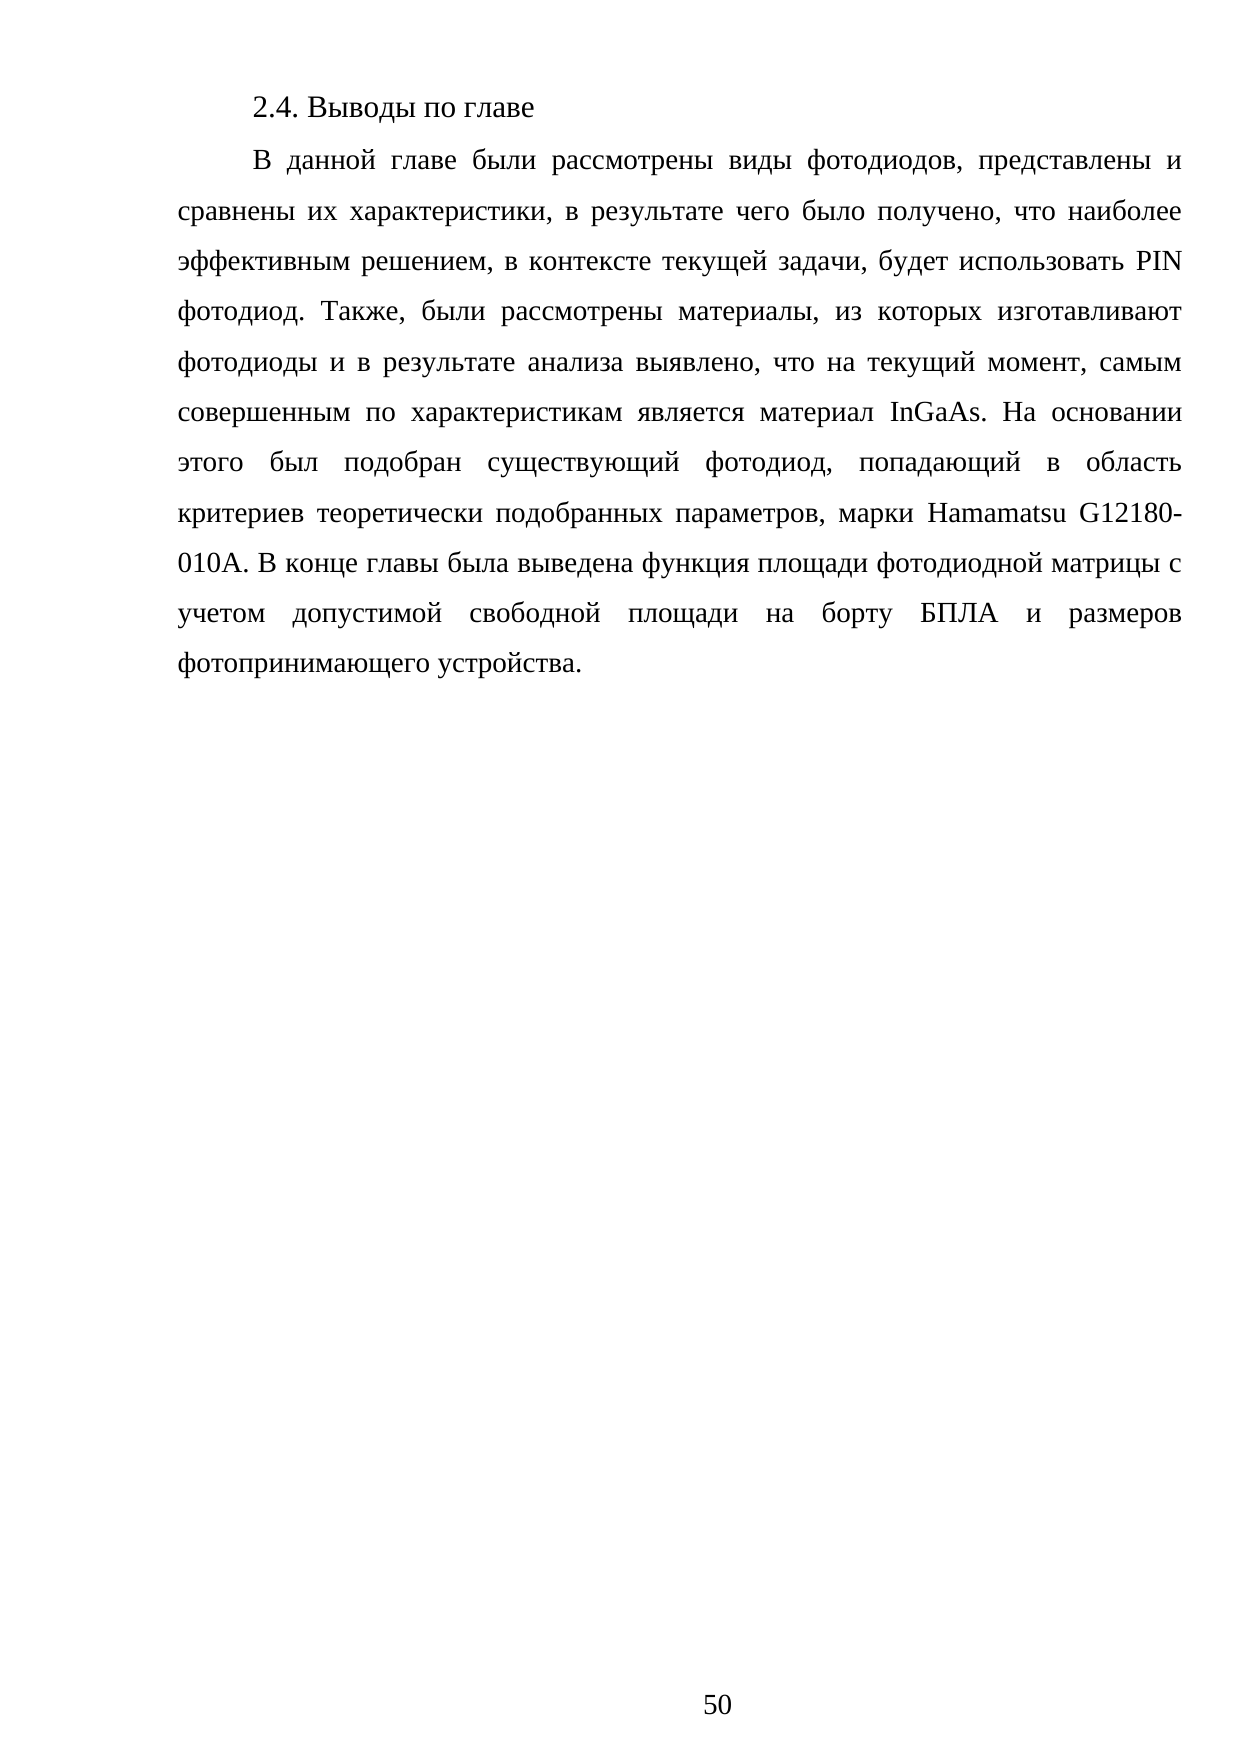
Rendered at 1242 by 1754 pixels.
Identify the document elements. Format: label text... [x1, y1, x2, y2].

text В данной главе были рассмотрены виды фотодиодов, представлены и сравнены их характеристики, в результате чего было получено, что наиболее эффективным решением, в контексте текущей задачи, будет использовать PIN фотодиод. Также, были рассмотрены материалы, из которых изготавливают фотодиоды и в результате анализа выявлено, что на текущий момент, самым совершенным по характеристикам является материал InGaAs. На основании этого был подобран существующий фотодиод, попадающий в область критериев теоретически подобранных параметров, марки Hamamatsu G12180-010A. В конце главы была выведена функция площади фотодиодной матрицы с учетом допустимой свободной площади на борту БПЛА и размеров фотопринимающего устройства. [177, 142, 1183, 679]
subtitle 2.4. Выводы по главе [177, 89, 1183, 124]
